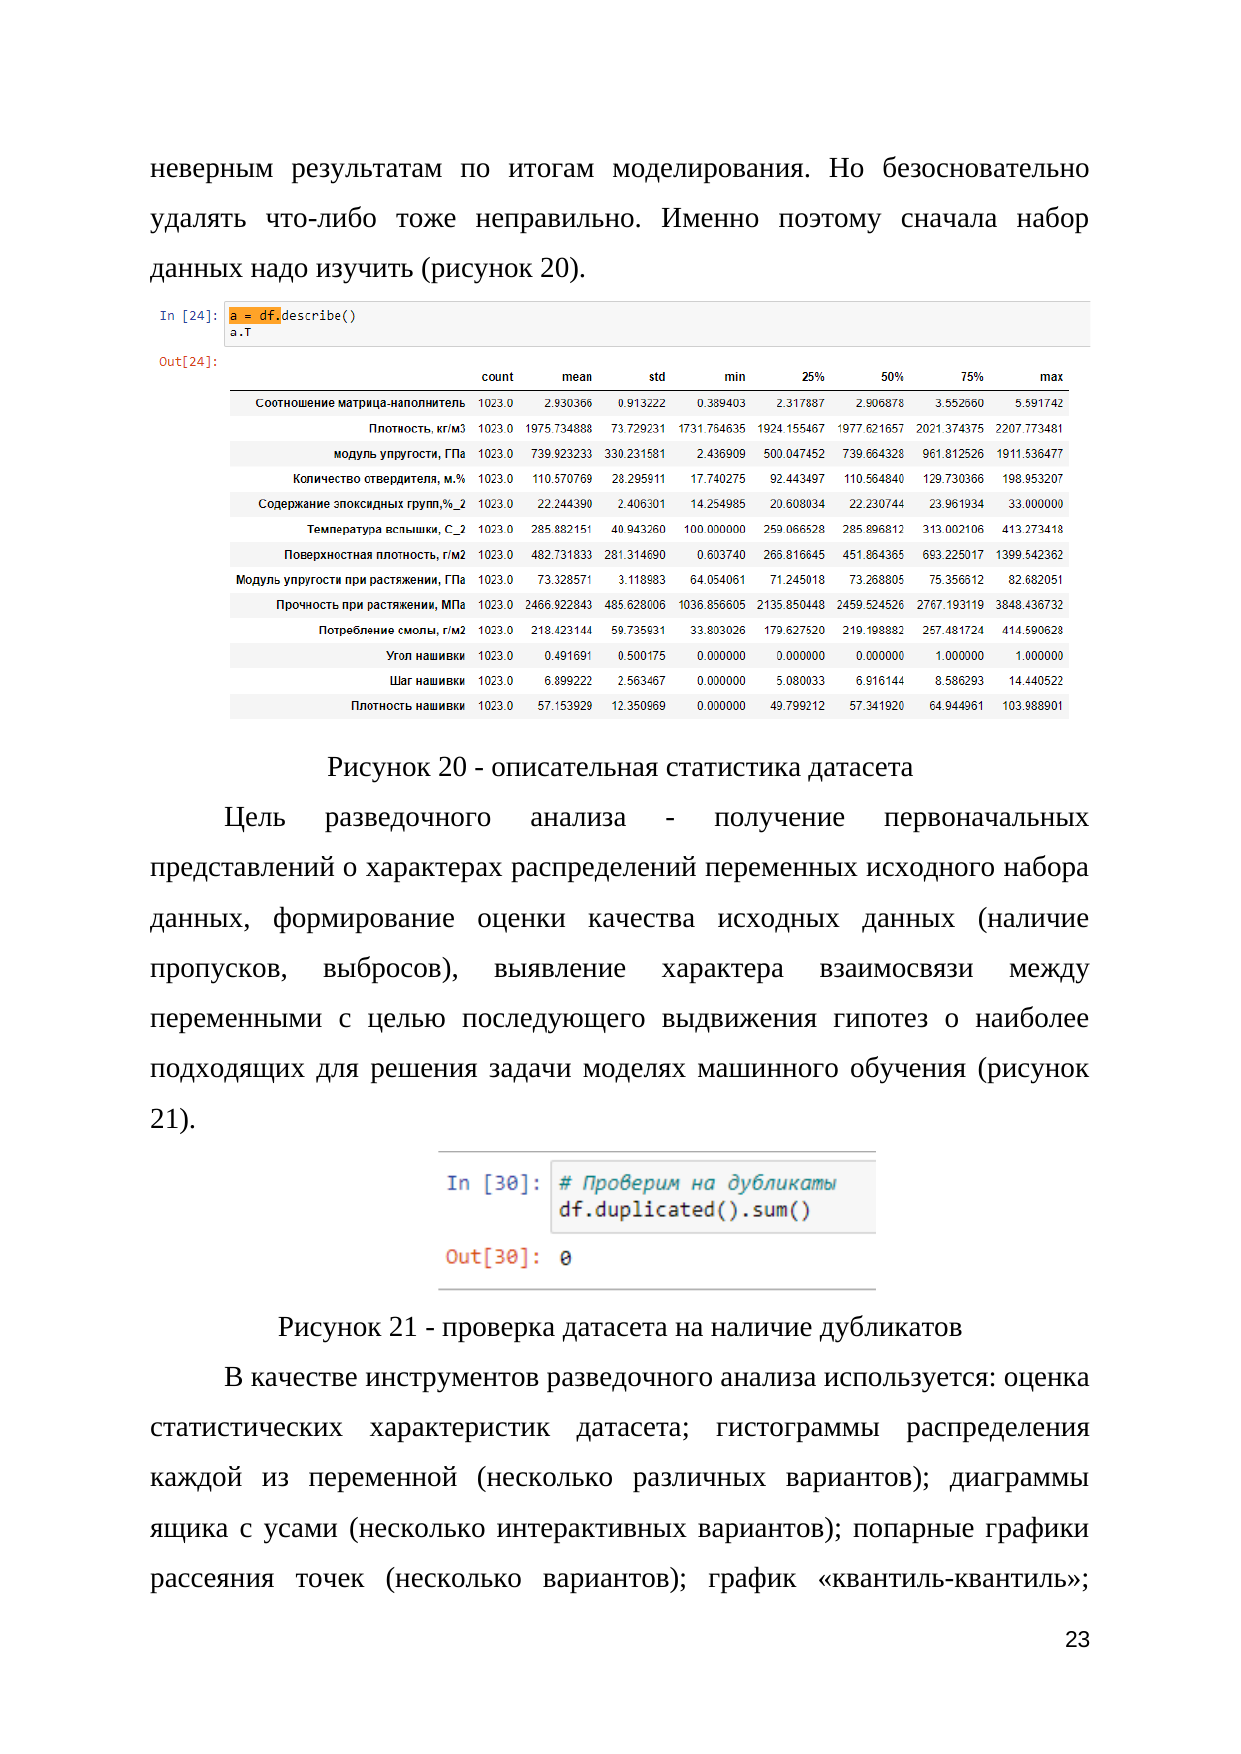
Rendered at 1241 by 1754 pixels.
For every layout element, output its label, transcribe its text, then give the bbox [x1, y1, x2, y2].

text Рисунок 20 - описательная статистика датасета [150, 749, 1090, 782]
picture [438, 1151, 876, 1292]
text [150, 1359, 1090, 1594]
picture [150, 301, 1091, 732]
text Рисунок 21 - проверка датасета на наличие дубликатов [150, 1309, 1090, 1342]
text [150, 150, 1090, 284]
text Цель разведочного анализа - получение первоначальных представлений о характерах распределений переменных исходного набора данных, формирование оценки качества исходных данных (наличие пропусков, выбросов), выявление характера взаимосвязи между переменными с целью последующего выдвижения гипотез о наиболее подходящих для решения задачи моделях машинного обучения (рисунок 21). [150, 799, 1090, 1134]
